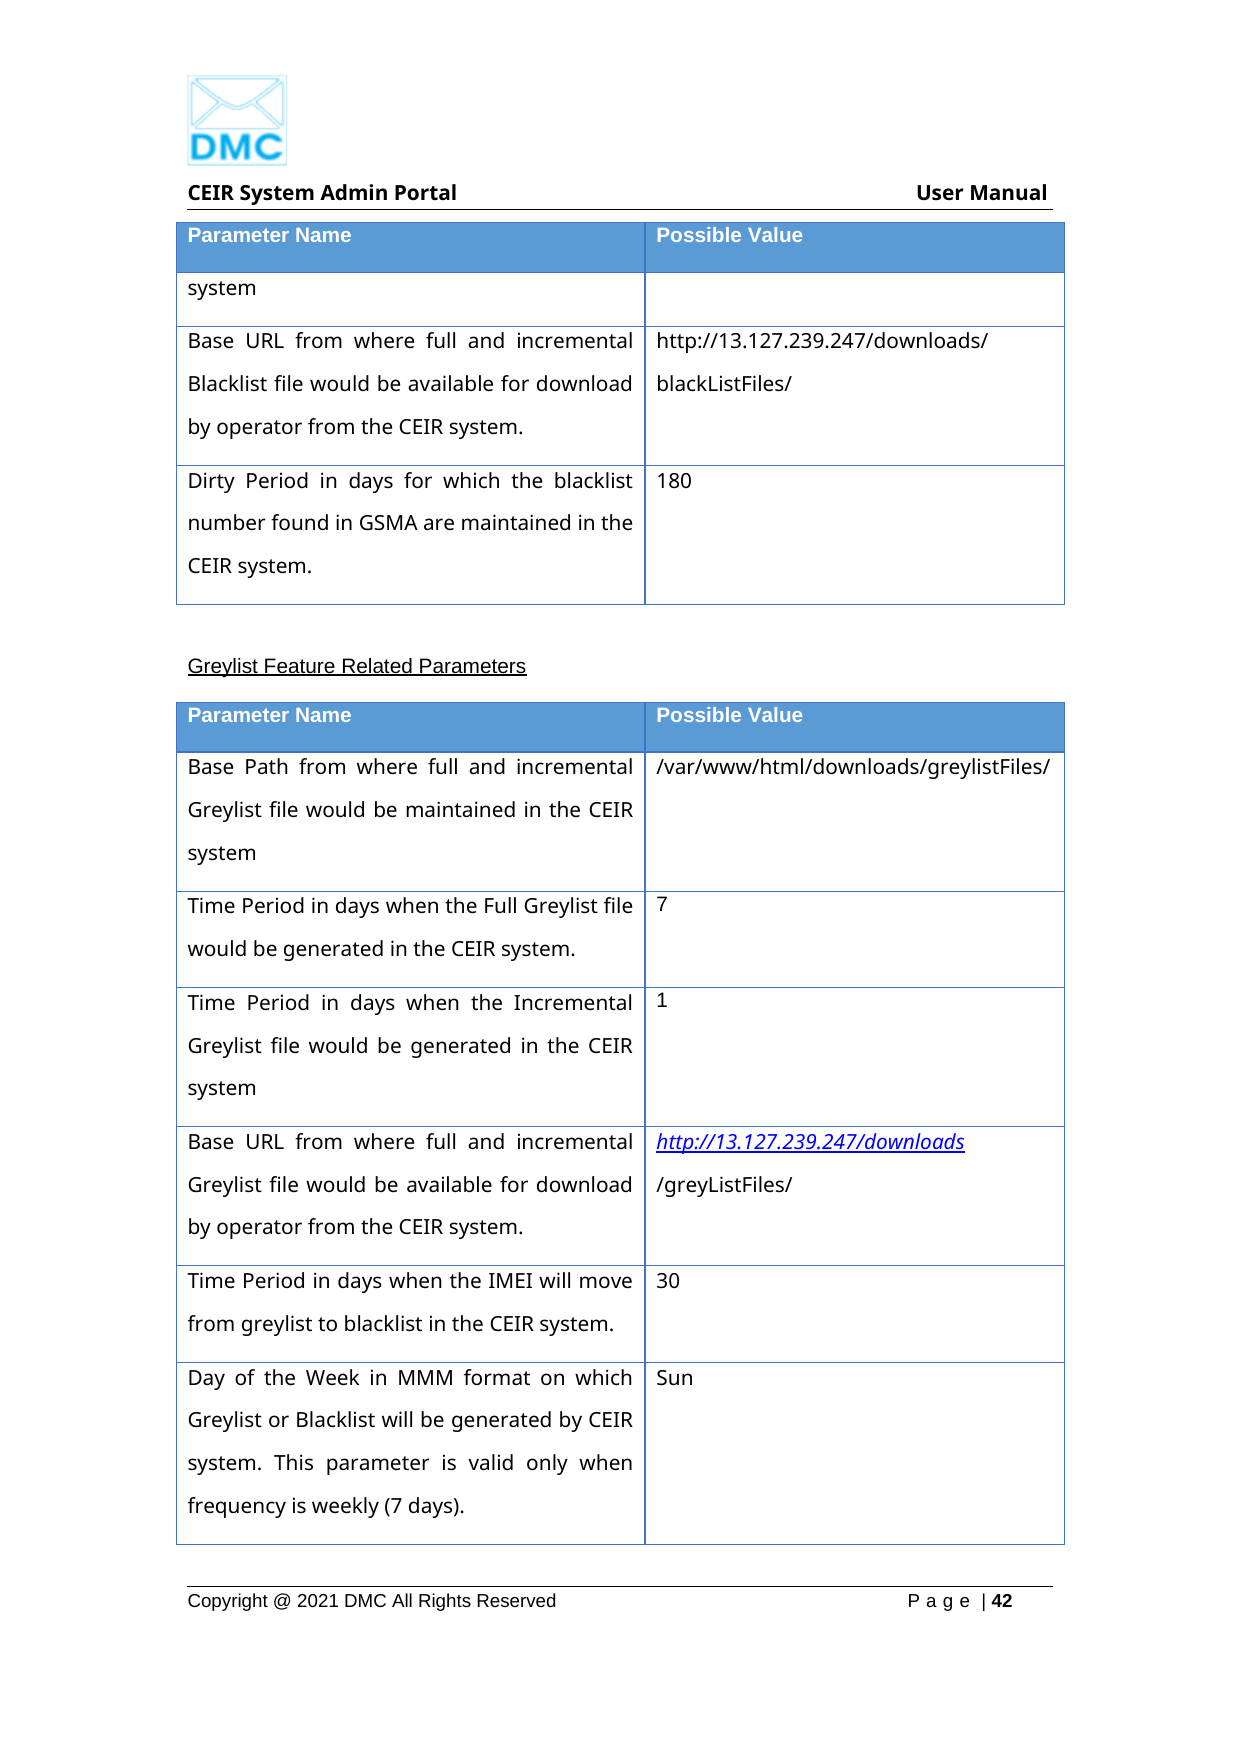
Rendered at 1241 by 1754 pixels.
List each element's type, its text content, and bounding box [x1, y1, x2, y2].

text Greylist Feature Related Parameters [187, 653, 1053, 677]
table_cell Base URL from where full and incremental Blacklist file would be available for download by operator from the CEIR system. [177, 327, 644, 465]
table_cell Base URL from where full and incremental Greylist file would be available for download by operator from the CEIR system. [177, 1127, 644, 1265]
table_cell Day of the Week in MMM format on which Greylist or Blacklist will be generated by CEIR system. This parameter is valid only when frequency is weekly (7 days). [177, 1363, 644, 1544]
table_cell 180 [646, 466, 1064, 604]
table_cell Time Period in days when the Incremental Greylist file would be generated in the CEIR system [177, 988, 644, 1126]
table_cell Base Path from where full and incremental Greylist file would be maintained in the CEIR system [177, 753, 644, 891]
table_cell /var/www/html/downloads/greylistFiles/ [646, 753, 1064, 891]
table_cell Dirty Period in days for which the blacklist number found in GSMA are maintained in the CEIR system. [177, 466, 644, 604]
table_cell Time Period in days when the Incremental Blacklist file would be generated in the CEIR system [177, 273, 644, 326]
table_cell Sun [646, 1363, 1064, 1544]
table_header Parameter Name [177, 223, 644, 272]
table_cell Time Period in days when the Full Greylist file would be generated in the CEIR system. [177, 892, 644, 987]
table_cell 30 [646, 1266, 1064, 1362]
picture [187, 75, 288, 166]
table_header Parameter Name [177, 703, 644, 751]
table_cell 7 [646, 892, 1064, 987]
table_cell 1 [646, 988, 1064, 1126]
table_cell http://13.127.239.247/downloads/blackListFiles/ [646, 327, 1064, 465]
table_header Possible Value [646, 703, 1064, 751]
table_cell http://13.127.239.247/downloads /greyListFiles/ [646, 1127, 1064, 1265]
table_cell 1 [646, 273, 1064, 326]
table_header Possible Value [646, 223, 1064, 272]
table_cell Time Period in days when the IMEI will move from greylist to blacklist in the CEIR system. [177, 1266, 644, 1362]
